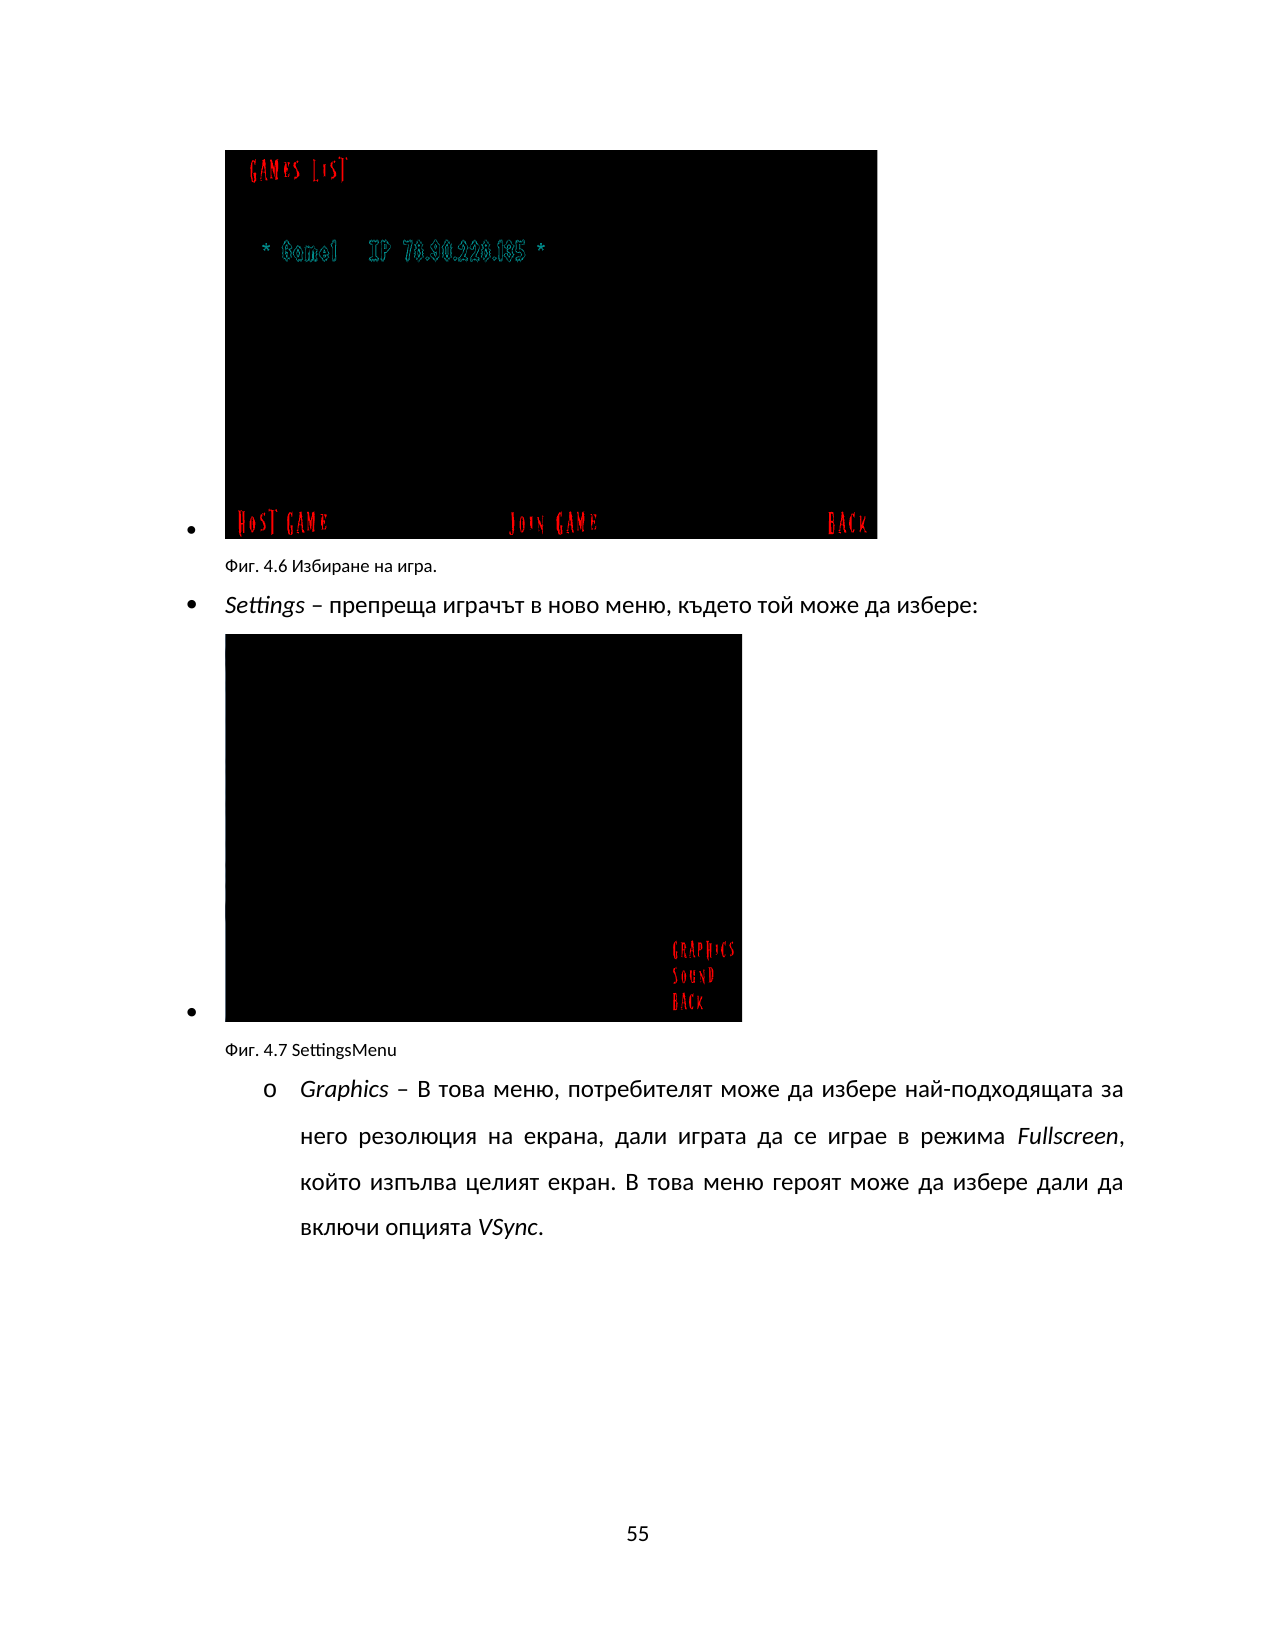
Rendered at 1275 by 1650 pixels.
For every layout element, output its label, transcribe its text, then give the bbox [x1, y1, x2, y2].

list Graphics – В това меню, потребителят може да избере най-подходящата за него резолюция на екрана, дали играта да се играе в режима Fullscreen, който изпълва целият екран. В това меню героят може да избере дали да включи опцията VSync. [262, 1073, 1125, 1242]
list Settings – препреща играчът в ново меню, където той може да избере: [187, 589, 1125, 619]
picture [225, 634, 743, 1022]
picture [225, 150, 878, 539]
list Фиг. 4.6 Избиране на игра. [225, 555, 1125, 578]
